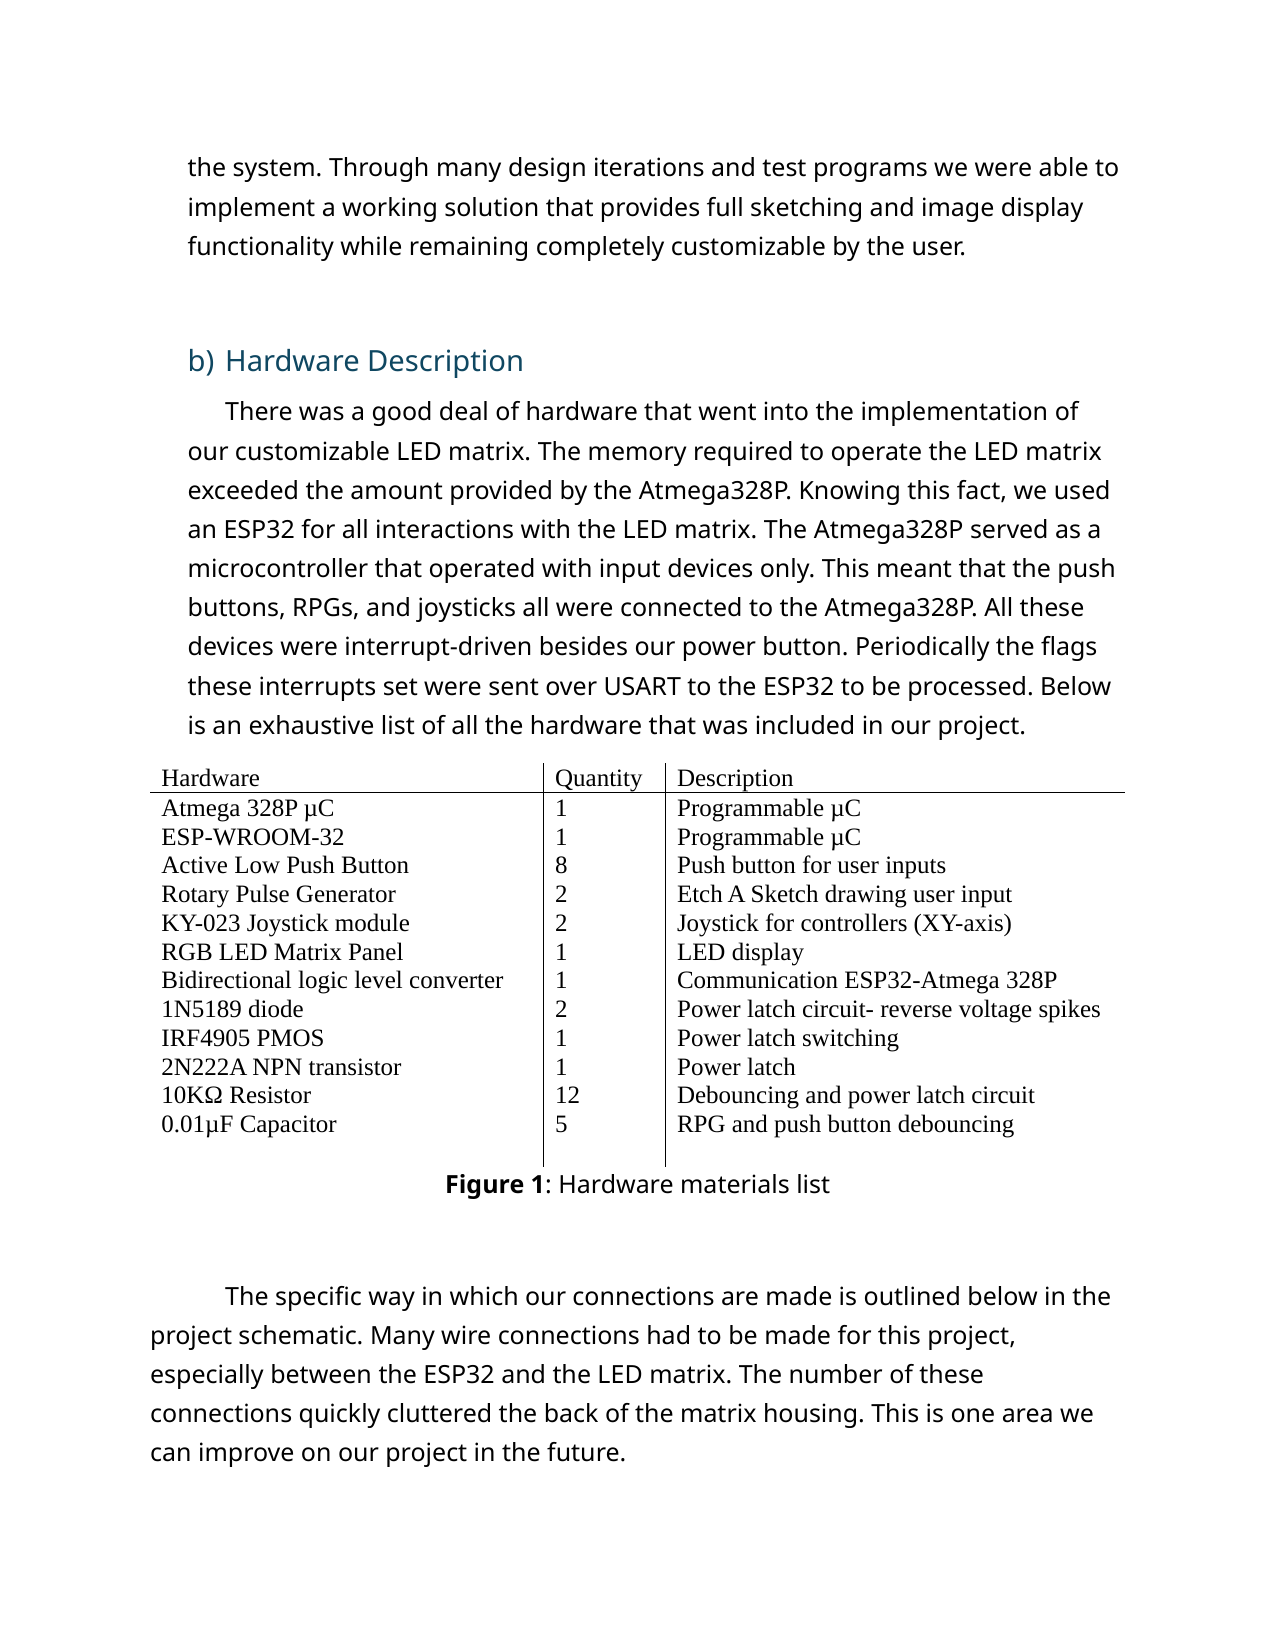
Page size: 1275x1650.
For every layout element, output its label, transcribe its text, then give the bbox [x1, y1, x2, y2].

table_cell Debouncing and power latch circuit [666, 1080, 1125, 1109]
table_cell Atmega 328P µC ESP-WROOM-32 Active Low Push Button Rotary Pulse Generator KY-023 Joystick module RGB LED Matrix Panel Bidirectional logic level converter 1N5189 diode IRF4905 PMOS 2N222A NPN transistor [150, 793, 543, 1080]
text There was a good deal of hardware that went into the implementation of our customizable LED matrix. The memory required to operate the LED matrix exceeded the amount provided by the Atmega328P. Knowing this fact, we used an ESP32 for all interactions with the LED matrix. The Atmega328P served as a microcontroller that operated with input devices only. This meant that the push buttons, RPGs, and joysticks all were connected to the Atmega328P. All these devices were interrupt-driven besides our power button. Periodically the flags these interrupts set were sent over USART to the ESP32 to be processed. Below is an exhaustive list of all the hardware that was included in our project. [187, 394, 1125, 741]
table_cell 12 [544, 1080, 665, 1109]
table_header Hardware [150, 763, 543, 792]
subtitle Hardware Description [187, 340, 1125, 380]
table_cell RPG and push button debouncing [666, 1109, 1125, 1167]
text Figure 1: Hardware materials list [150, 1167, 1125, 1201]
table_header Description [666, 763, 1125, 792]
table_header Quantity [544, 763, 665, 792]
text The specific way in which our connections are made is outlined below in the project schematic. Many wire connections had to be made for this project, especially between the ESP32 and the LED matrix. The number of these connections quickly cluttered the back of the matrix housing. This is one area we can improve on our project in the future. [150, 1278, 1125, 1469]
table_cell 0.01µF Capacitor [150, 1109, 543, 1167]
table_cell 10KΩ Resistor [150, 1080, 543, 1109]
table_cell Programmable µC Programmable µC Push button for user inputs Etch A Sketch drawing user input Joystick for controllers (XY-axis) LED display Communication ESP32-Atmega 328P Power latch circuit- reverse voltage spikes Power latch switching Power latch [666, 793, 1125, 1080]
table_cell 5 [544, 1109, 665, 1167]
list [187, 150, 1125, 262]
table_cell 1 1 8 2 2 1 1 2 1 1 [544, 793, 665, 1080]
